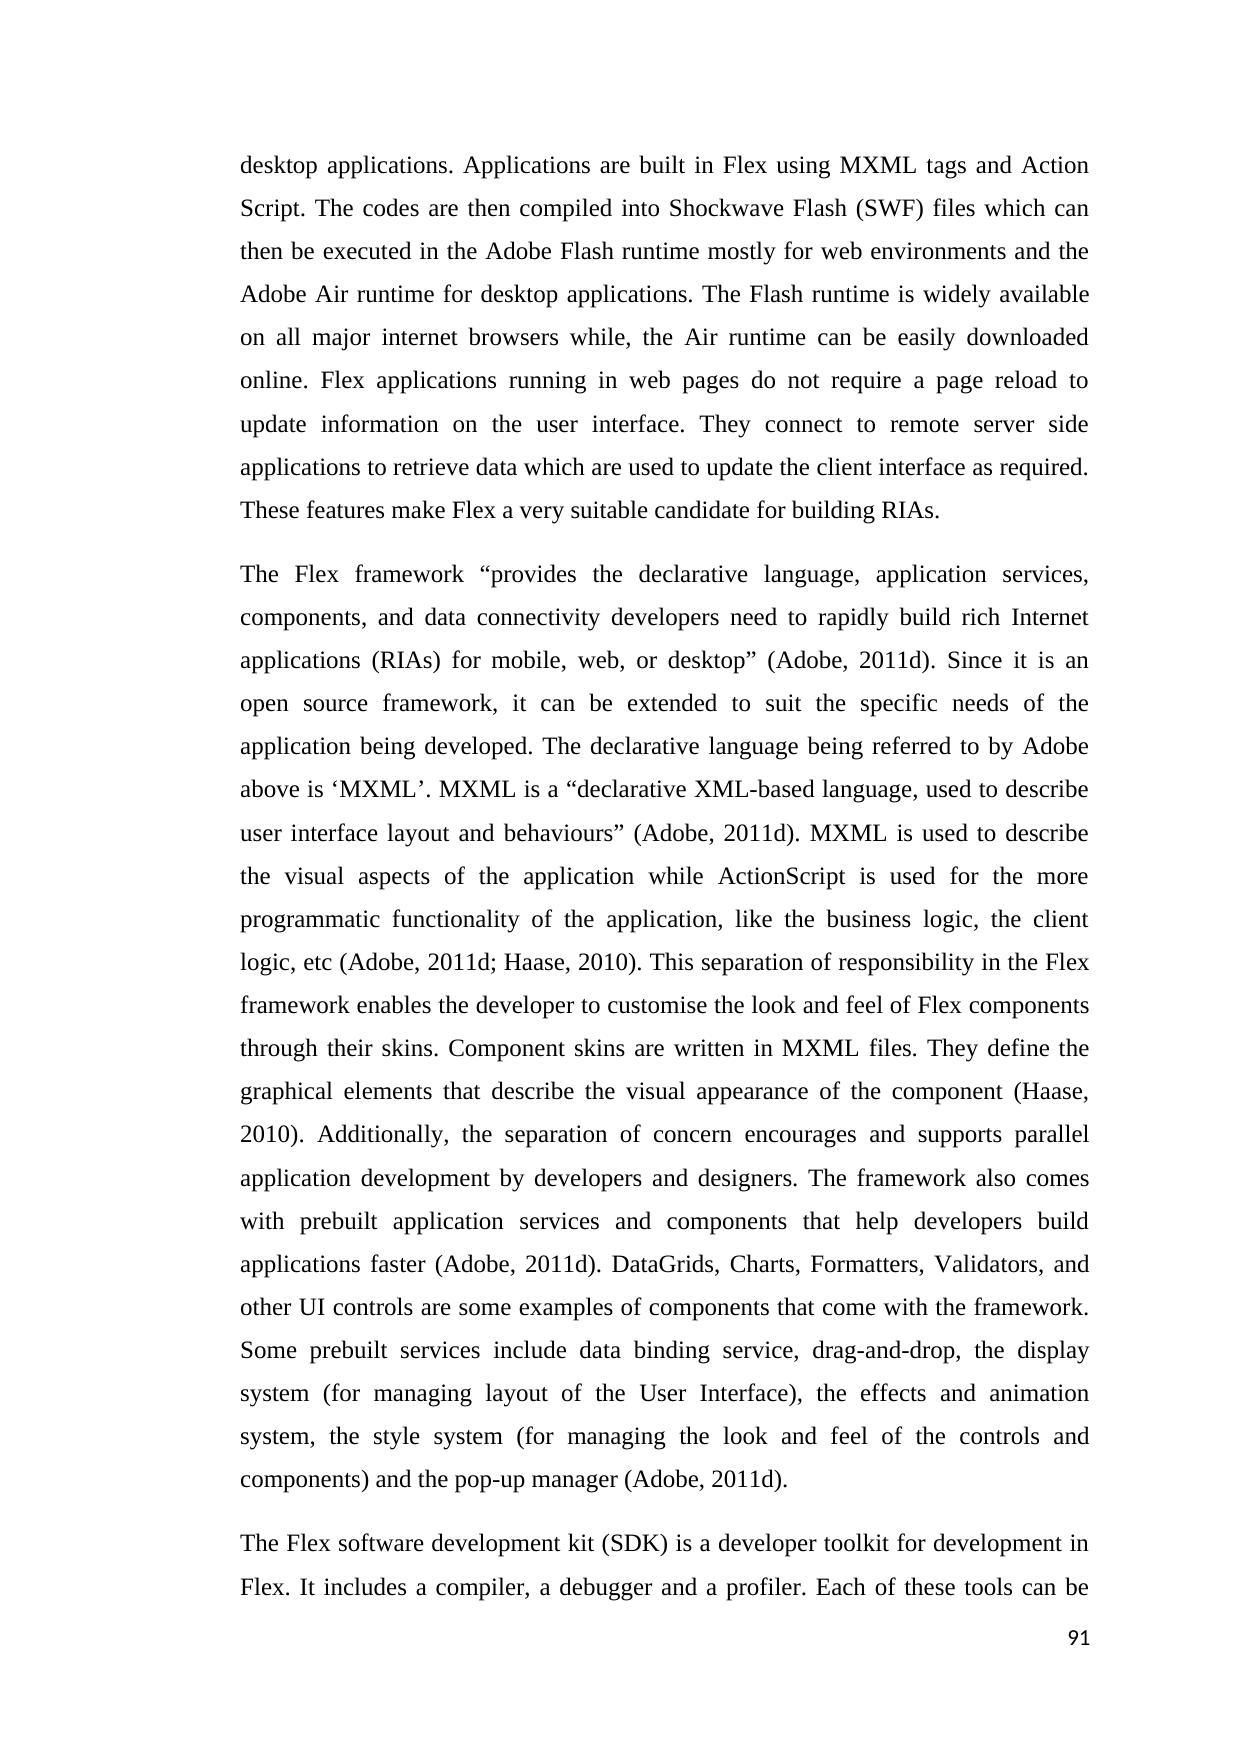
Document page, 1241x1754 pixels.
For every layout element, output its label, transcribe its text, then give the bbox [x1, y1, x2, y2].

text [240, 150, 1090, 524]
text The Flex framework “provides the declarative language, application services, components, and data connectivity developers need to rapidly build rich Internet applications (RIAs) for mobile, web, or desktop” (Adobe, 2011d). Since it is an open source framework, it can be extended to suit the specific needs of the application being developed. The declarative language being referred to by Adobe above is ‘MXML’. MXML is a “declarative XML-based language, used to describe user interface layout and behaviours” (Adobe, 2011d). MXML is used to describe the visual aspects of the application while ActionScript is used for the more programmatic functionality of the application, like the business logic, the client logic, etc (Adobe, 2011d; Haase, 2010). This separation of responsibility in the Flex framework enables the developer to customise the look and feel of Flex components through their skins. Component skins are written in MXML files. They define the graphical elements that describe the visual appearance of the component (Haase, 2010). Additionally, the separation of concern encourages and supports parallel application development by developers and designers. The framework also comes with prebuilt application services and components that help developers build applications faster (Adobe, 2011d). DataGrids, Charts, Formatters, Validators, and other UI controls are some examples of components that come with the framework. Some prebuilt services include data binding service, drag-and-drop, the display system (for managing layout of the User Interface), the effects and animation system, the style system (for managing the look and feel of the controls and components) and the pop-up manager (Adobe, 2011d). [240, 559, 1090, 1493]
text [240, 1528, 1090, 1600]
